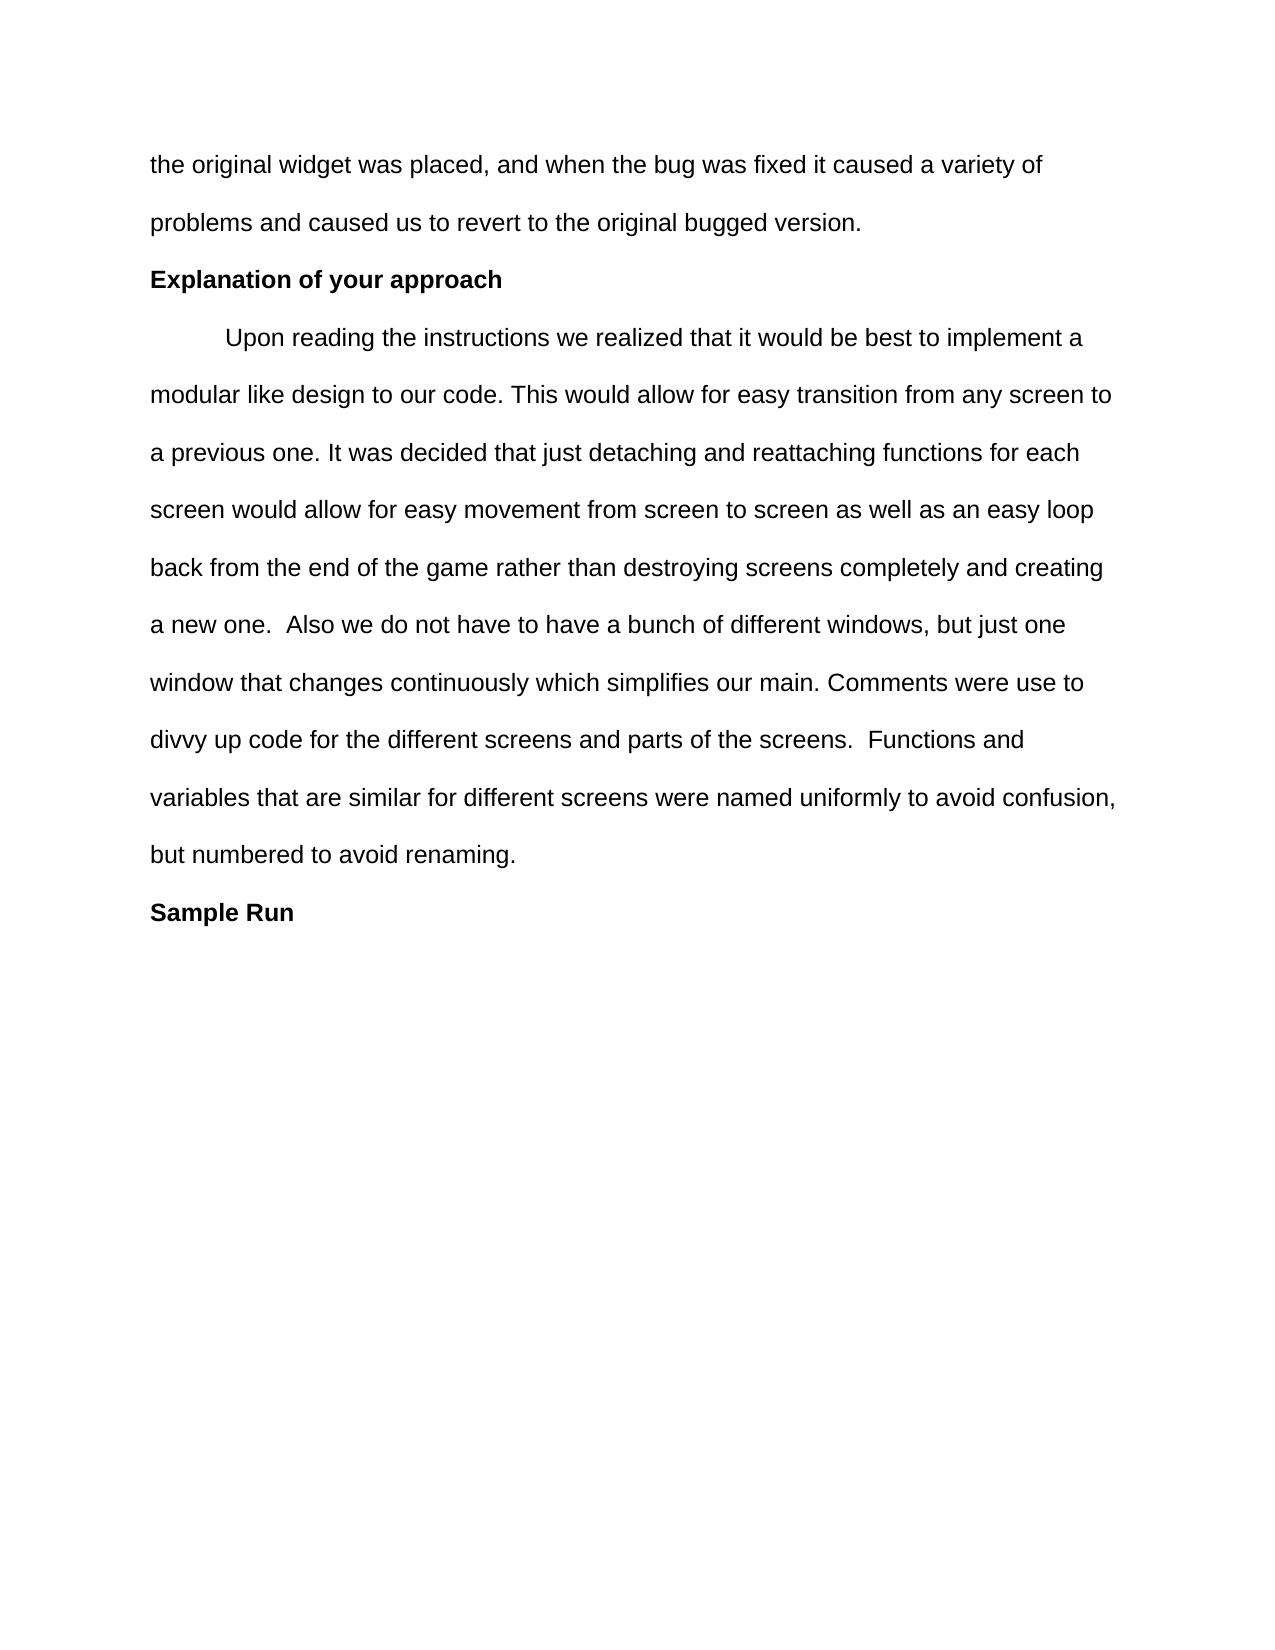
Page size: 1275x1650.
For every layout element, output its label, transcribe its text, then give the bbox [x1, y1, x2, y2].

text Upon reading the instructions we realized that it would be best to implement a modular like design to our code. This would allow for easy transition from any screen to a previous one. It was decided that just detaching and reattaching functions for each screen would allow for easy movement from screen to screen as well as an easy loop back from the end of the game rather than destroying screens completely and creating a new one. Also we do not have to have a bunch of different windows, but just one window that changes continuously which simplifies our main. Comments were use to divvy up code for the different screens and parts of the screens. Functions and variables that are similar for different screens were named uniformly to avoid confusion, but numbered to avoid renaming. [150, 322, 1125, 869]
text Sample Run [150, 897, 1125, 926]
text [150, 150, 1125, 236]
text Explanation of your approach [150, 265, 1125, 294]
